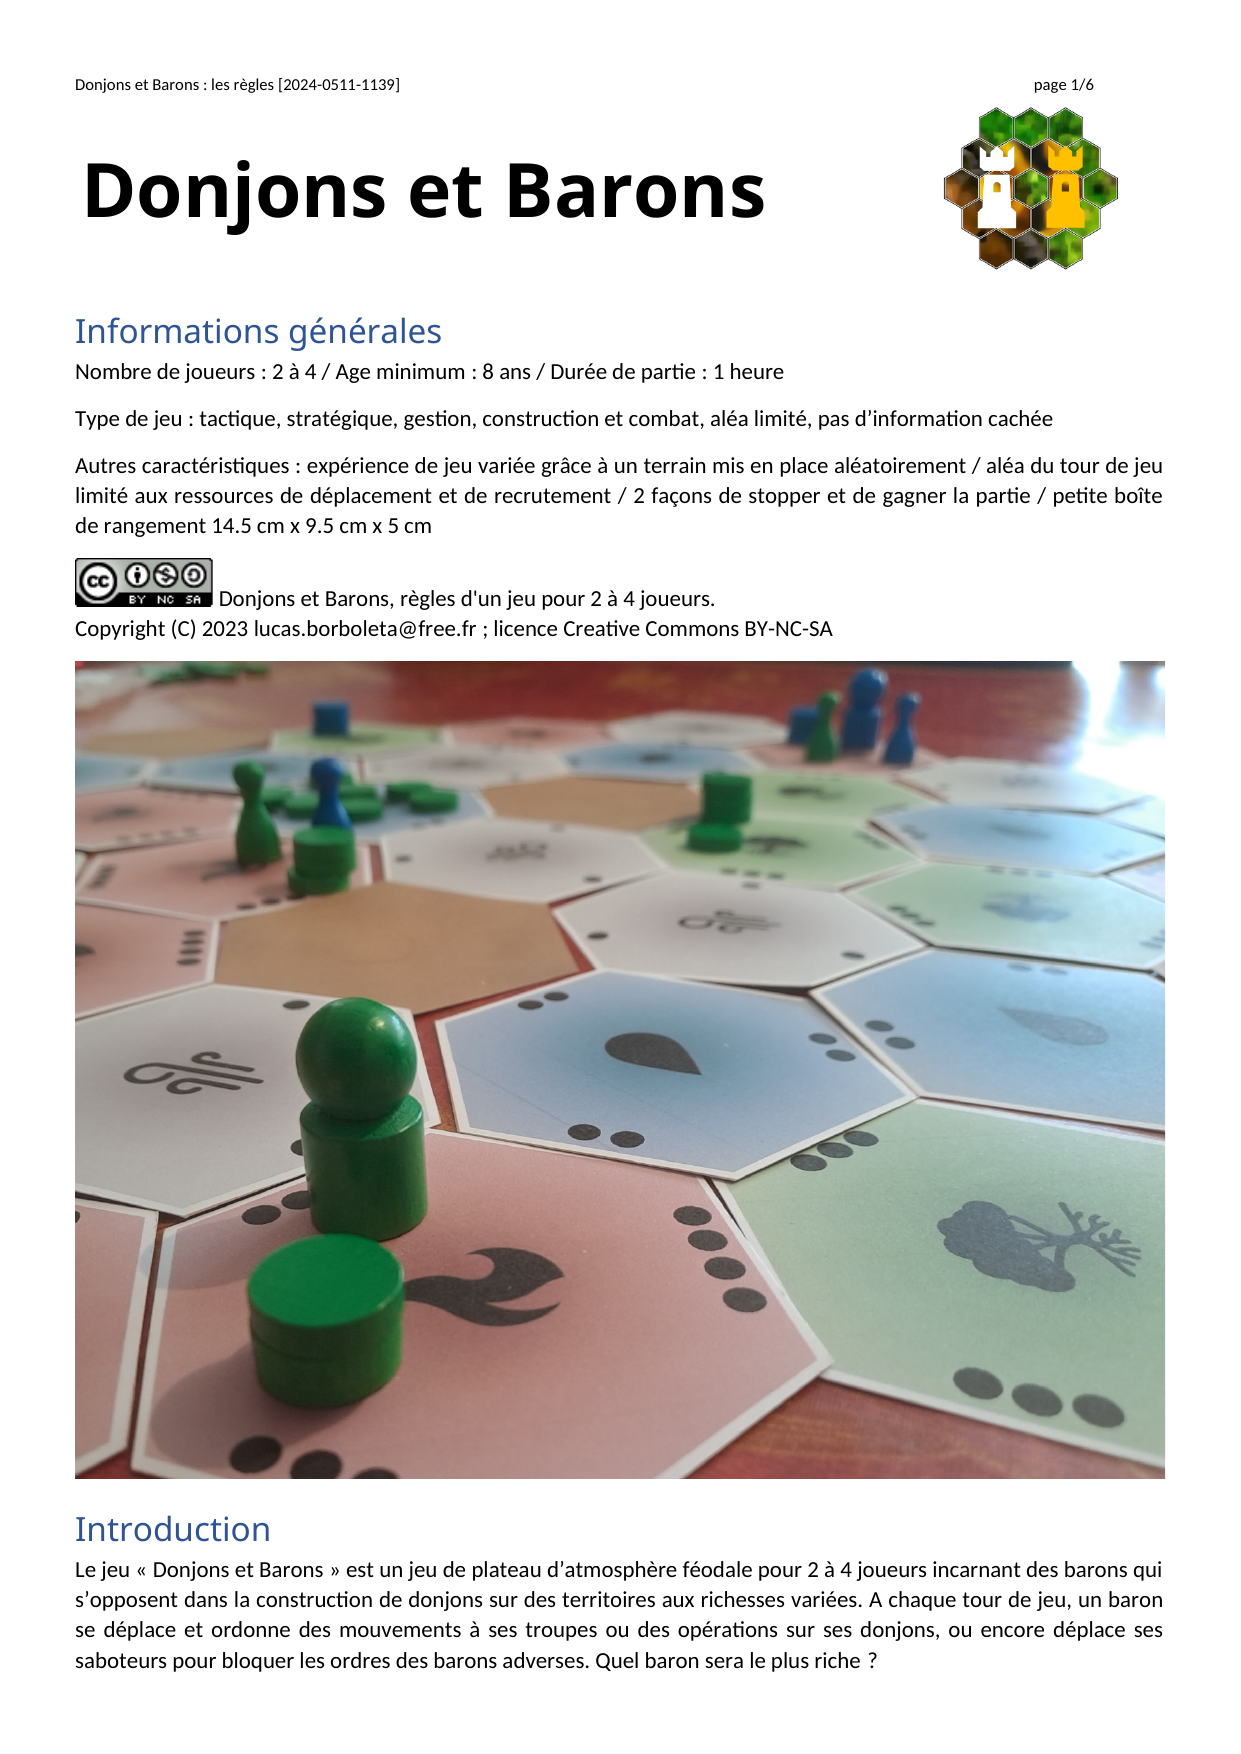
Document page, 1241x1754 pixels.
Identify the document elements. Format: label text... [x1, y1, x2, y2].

picture [75, 661, 1166, 1479]
table_header Donjons et Barons [75, 94, 936, 283]
text Nombre de joueurs : 2 à 4 / Age minimum : 8 ans / Durée de partie : 1 heure [75, 357, 1165, 385]
subtitle Informations générales [75, 308, 1165, 353]
table_header [936, 94, 1165, 283]
text Autres caractéristiques : expérience de jeu variée grâce à un terrain mis en place aléatoirement / aléa du tour de jeu limité aux ressources de déplacement et de recrutement / 2 façons de stopper et de gagner la partie / petite boîte de rangement 14.5 cm x 9.5 cm x 5 cm [75, 451, 1165, 539]
text Donjons et Barons, règles d'un jeu pour 2 à 4 joueurs. Copyright (C) 2023 lucas.borboleta@free.fr ; licence Creative Commons BY-NC-SA [75, 558, 1165, 642]
text Type de jeu : tactique, stratégique, gestion, construction et combat, aléa limité, pas d’information cachée [75, 404, 1165, 432]
picture [75, 558, 213, 607]
subtitle Introduction [75, 1506, 1165, 1552]
picture [942, 100, 1120, 278]
text Le jeu « Donjons et Barons » est un jeu de plateau d’atmosphère féodale pour 2 à 4 joueurs incarnant des barons qui s’opposent dans la construction de donjons sur des territoires aux richesses variées. A chaque tour de jeu, un baron se déplace et ordonne des mouvements à ses troupes ou des opérations sur ses donjons, ou encore déplace ses saboteurs pour bloquer les ordres des barons adverses. Quel baron sera le plus riche ? [75, 1555, 1165, 1674]
